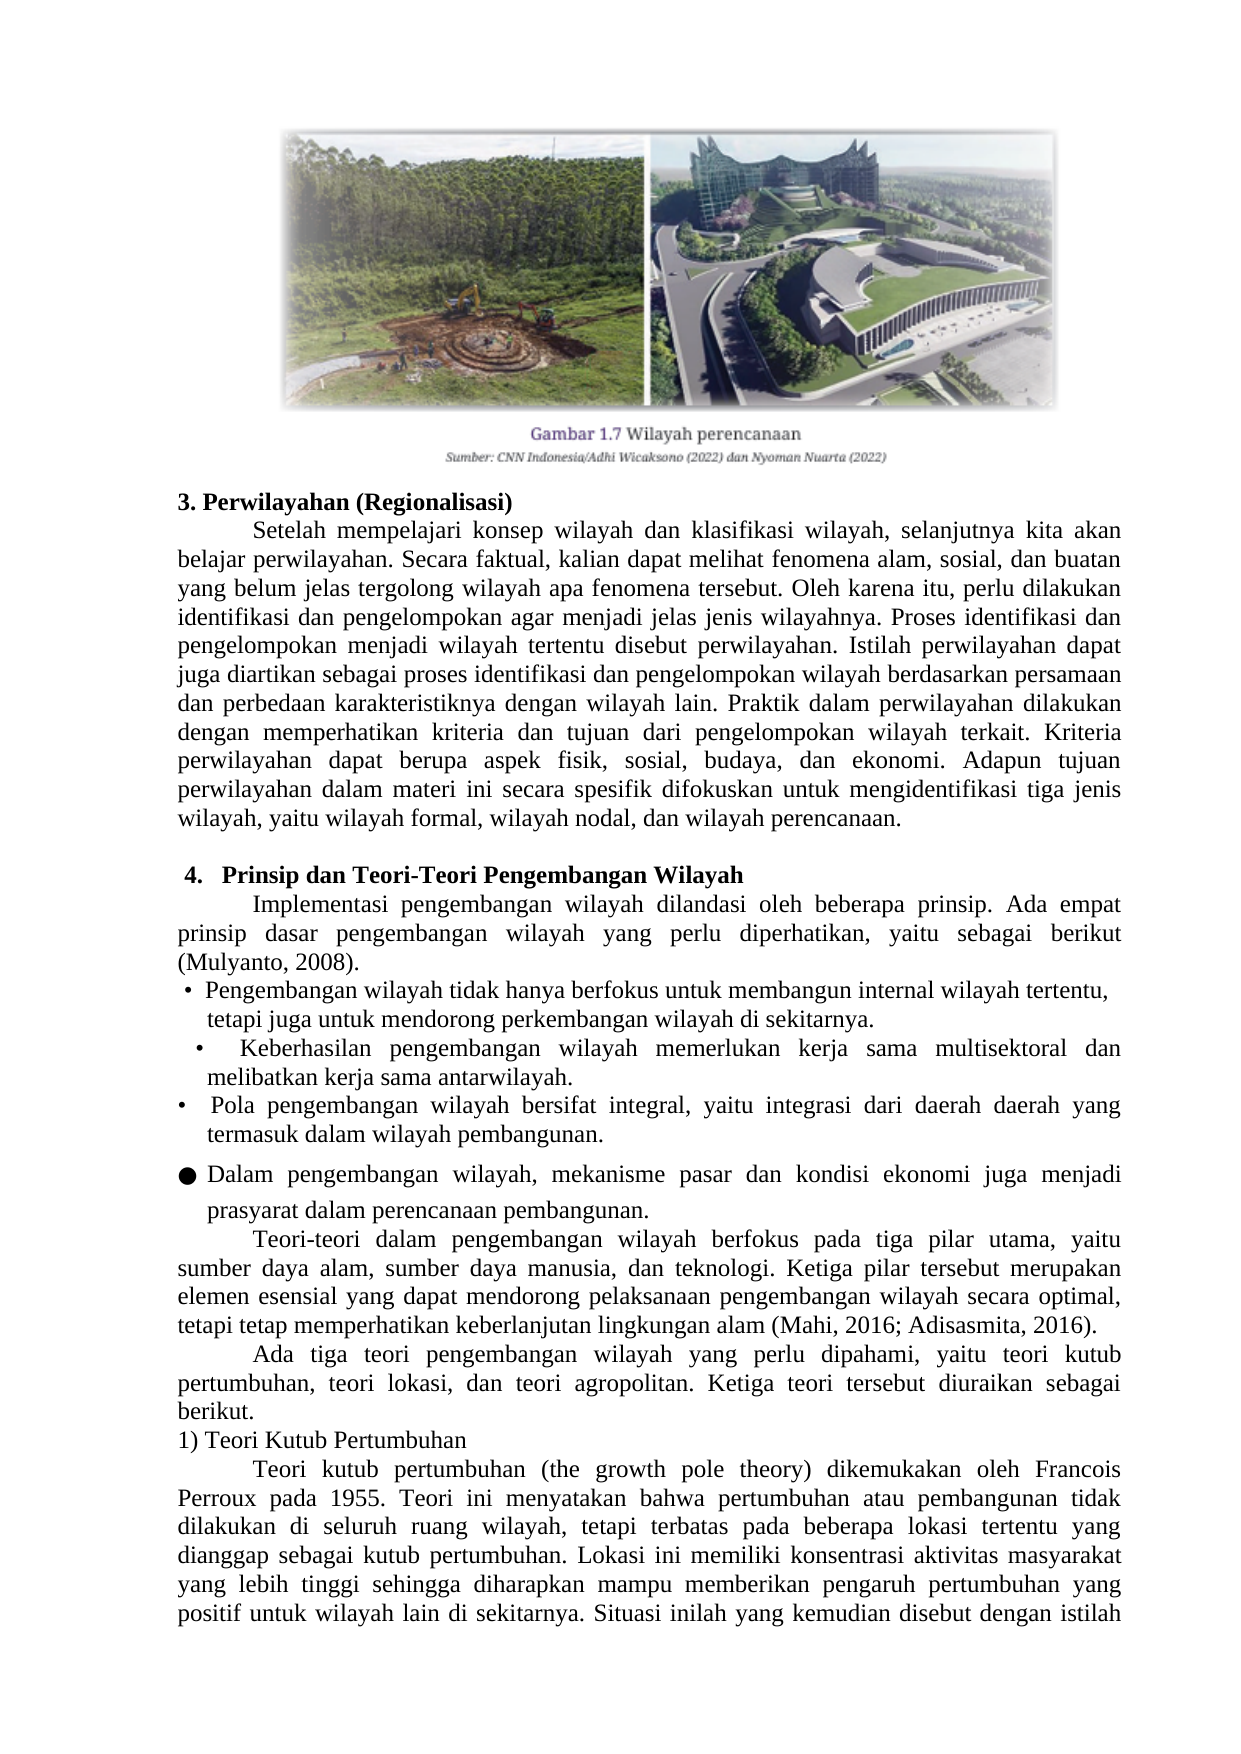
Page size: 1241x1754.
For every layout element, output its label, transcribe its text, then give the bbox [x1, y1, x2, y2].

text Implementasi pengembangan wilayah dilandasi oleh beberapa prinsip. Ada empat prinsip dasar pengembangan wilayah yang perlu diperhatikan, yaitu sebagai berikut (Mulyanto, 2008). [177, 889, 1122, 976]
picture [252, 118, 1090, 487]
text 3. Perwilayahan (Regionalisasi) [177, 487, 1122, 516]
text • Keberhasilan pengembangan wilayah memerlukan kerja sama multisektoral dan melibatkan kerja sama antarwilayah. [177, 1033, 1122, 1091]
list Dalam pengembangan wilayah, mekanisme pasar dan kondisi ekonomi juga menjadi prasyarat dalam perencanaan pembangunan. [177, 1148, 1122, 1224]
list Prinsip dan Teori-Teori Pengembangan Wilayah [184, 861, 1122, 889]
text • Pengembangan wilayah tidak hanya berfokus untuk membangun internal wilayah tertentu, tetapi juga untuk mendorong perkembangan wilayah di sekitarnya. [177, 976, 1122, 1033]
text Teori-teori dalam pengembangan wilayah berfokus pada tiga pilar utama, yaitu sumber daya alam, sumber daya manusia, dan teknologi. Ketiga pilar tersebut merupakan elemen esensial yang dapat mendorong pelaksanaan pengembangan wilayah secara optimal, tetapi tetap memperhatikan keberlanjutan lingkungan alam (Mahi, 2016; Adisasmita, 2016). [177, 1224, 1122, 1339]
text Ada tiga teori pengembangan wilayah yang perlu dipahami, yaitu teori kutub pertumbuhan, teori lokasi, dan teori agropolitan. Ketiga teori tersebut diuraikan sebagai berikut. [177, 1339, 1122, 1425]
text Setelah mempelajari konsep wilayah dan klasifikasi wilayah, selanjutnya kita akan belajar perwilayahan. Secara faktual, kalian dapat melihat fenomena alam, sosial, dan buatan yang belum jelas tergolong wilayah apa fenomena tersebut. Oleh karena itu, perlu dilakukan identifikasi dan pengelompokan agar menjadi jelas jenis wilayahnya. Proses identifikasi dan pengelompokan menjadi wilayah tertentu disebut perwilayahan. Istilah perwilayahan dapat juga diartikan sebagai proses identifikasi dan pengelompokan wilayah berdasarkan persamaan dan perbedaan karakteristiknya dengan wilayah lain. Praktik dalam perwilayahan dilakukan dengan memperhatikan kriteria dan tujuan dari pengelompokan wilayah terkait. Kriteria perwilayahan dapat berupa aspek fisik, sosial, budaya, dan ekonomi. Adapun tujuan perwilayahan dalam materi ini secara spesifik difokuskan untuk mengidentifikasi tiga jenis wilayah, yaitu wilayah formal, wilayah nodal, dan wilayah perencanaan. [177, 516, 1122, 832]
text • Pola pengembangan wilayah bersifat integral, yaitu integrasi dari daerah daerah yang termasuk dalam wilayah pembangunan. [177, 1091, 1122, 1148]
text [177, 1454, 1122, 1626]
text 1) Teori Kutub Pertumbuhan [177, 1425, 1122, 1454]
